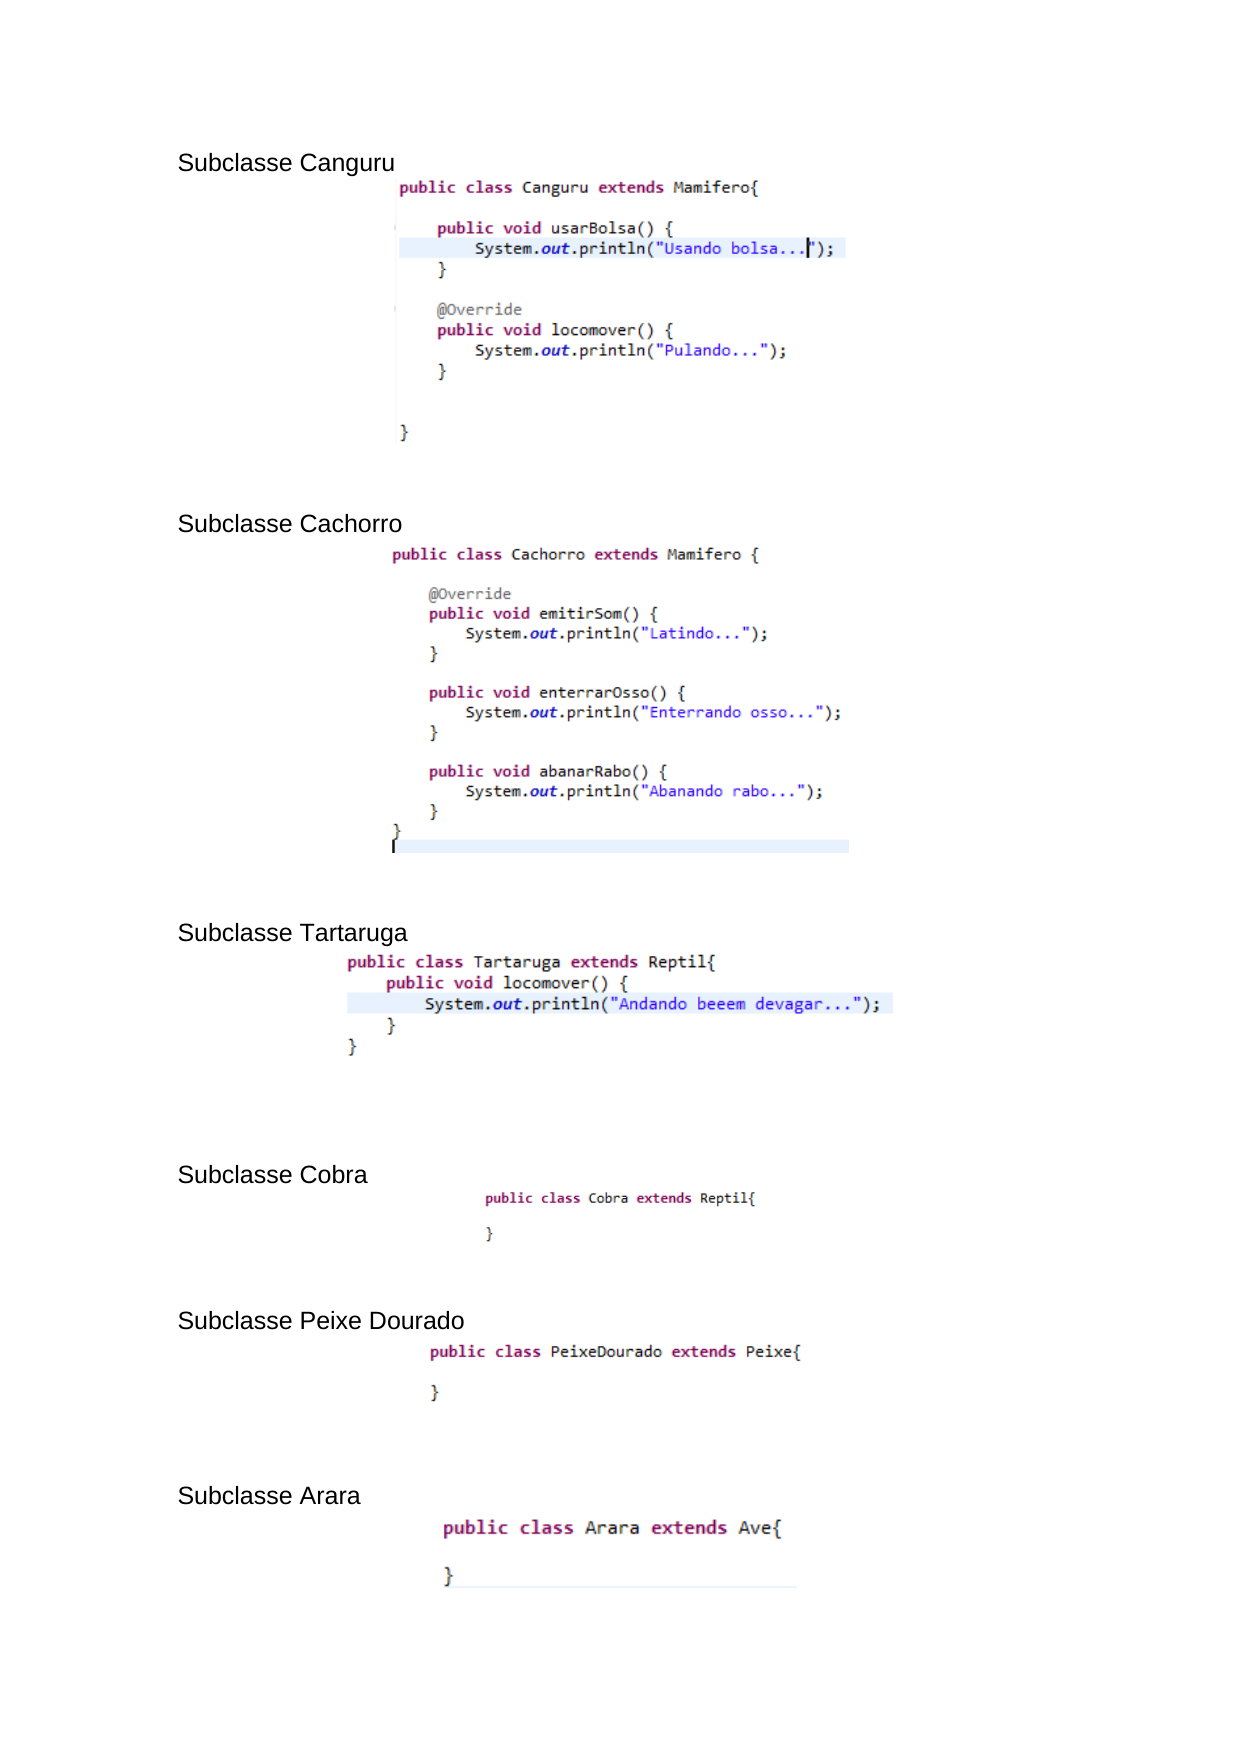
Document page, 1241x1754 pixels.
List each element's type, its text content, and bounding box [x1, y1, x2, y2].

subtitle Subclasse Cobra [177, 1160, 1063, 1189]
subtitle Subclasse Arara [177, 1481, 1063, 1510]
picture [347, 948, 894, 1095]
picture [394, 178, 846, 444]
picture [443, 1512, 797, 1588]
picture [483, 1191, 757, 1253]
picture [391, 540, 849, 853]
picture [430, 1337, 811, 1416]
subtitle Subclasse Canguru [177, 148, 1063, 176]
subtitle Subclasse Tartaruga [177, 918, 1063, 947]
subtitle Subclasse Cachorro [177, 509, 1063, 538]
subtitle Subclasse Peixe Dourado [177, 1306, 1063, 1335]
